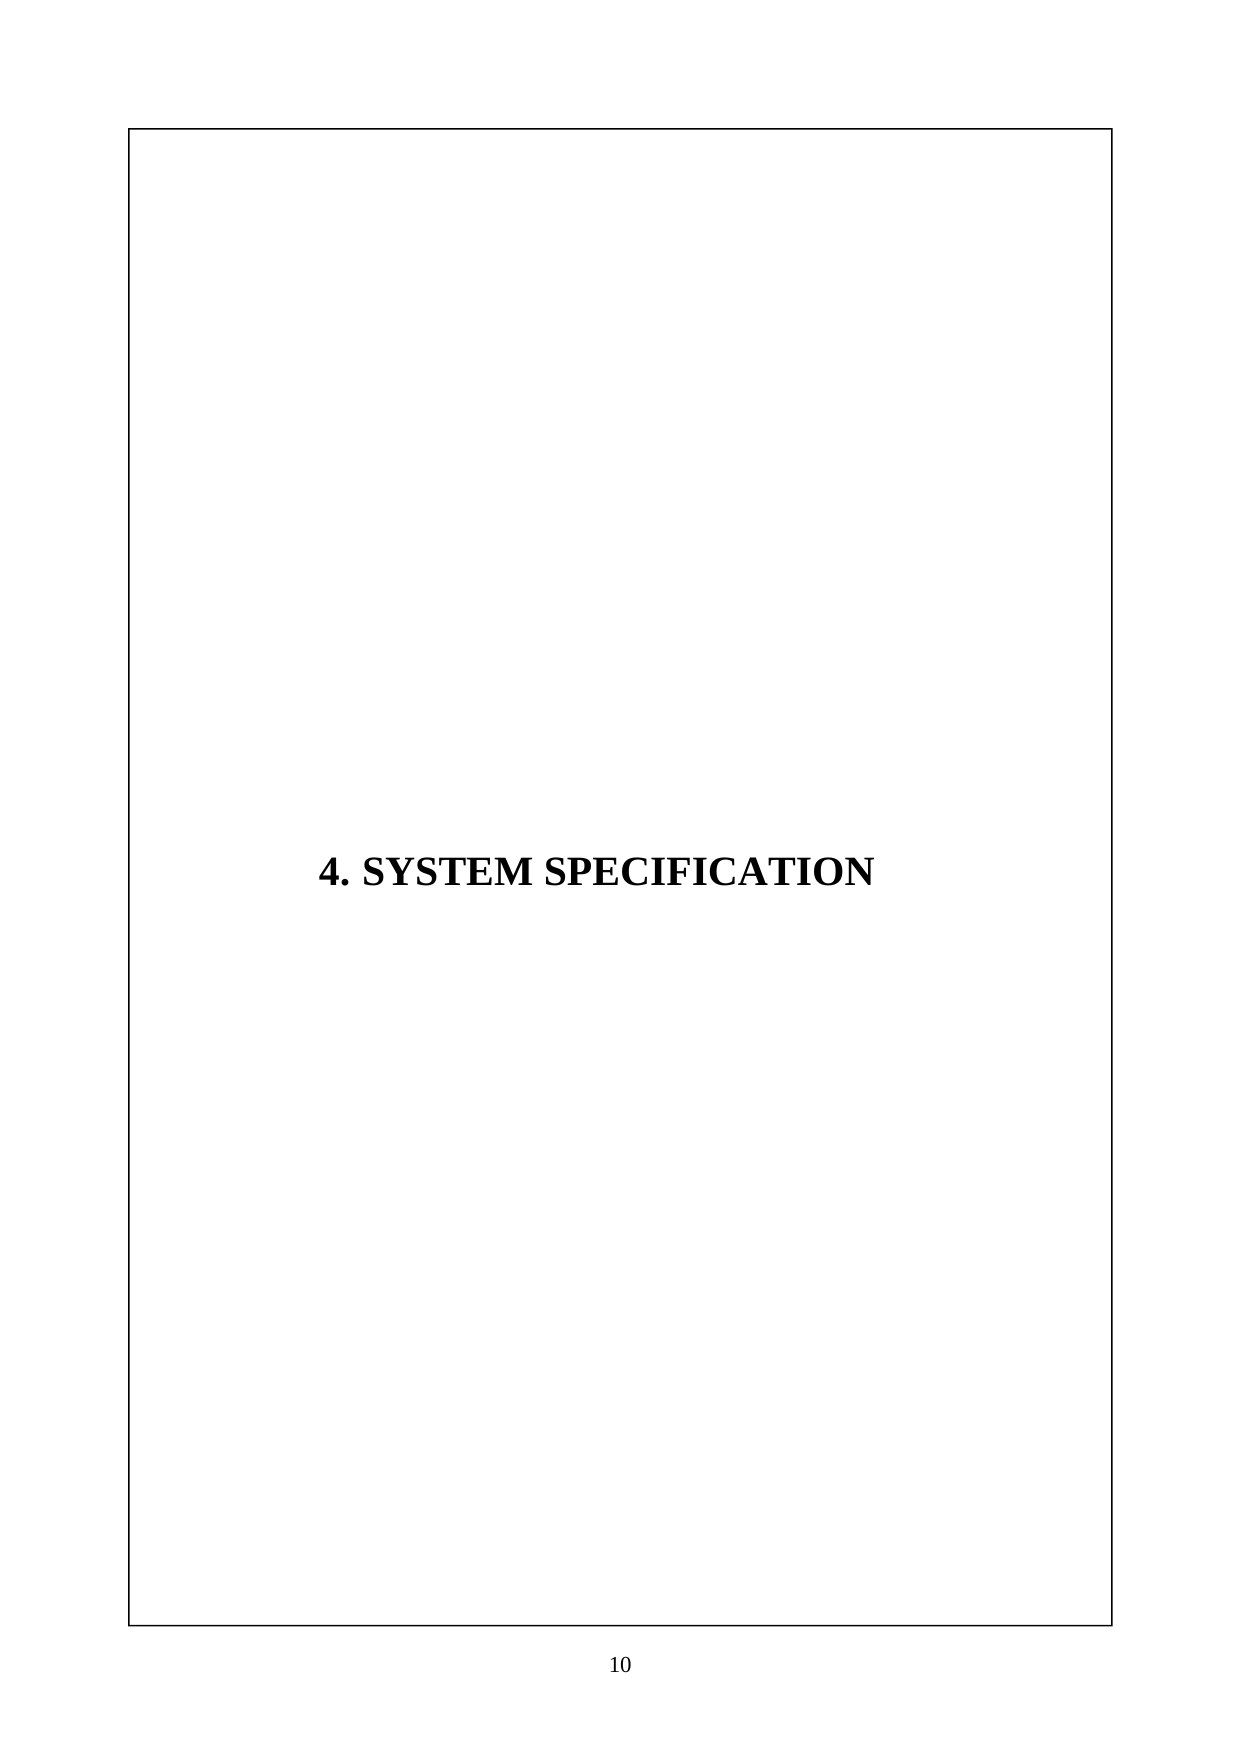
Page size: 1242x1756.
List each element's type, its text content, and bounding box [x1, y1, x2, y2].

subtitle SYSTEM SPECIFICATION [319, 847, 1125, 895]
